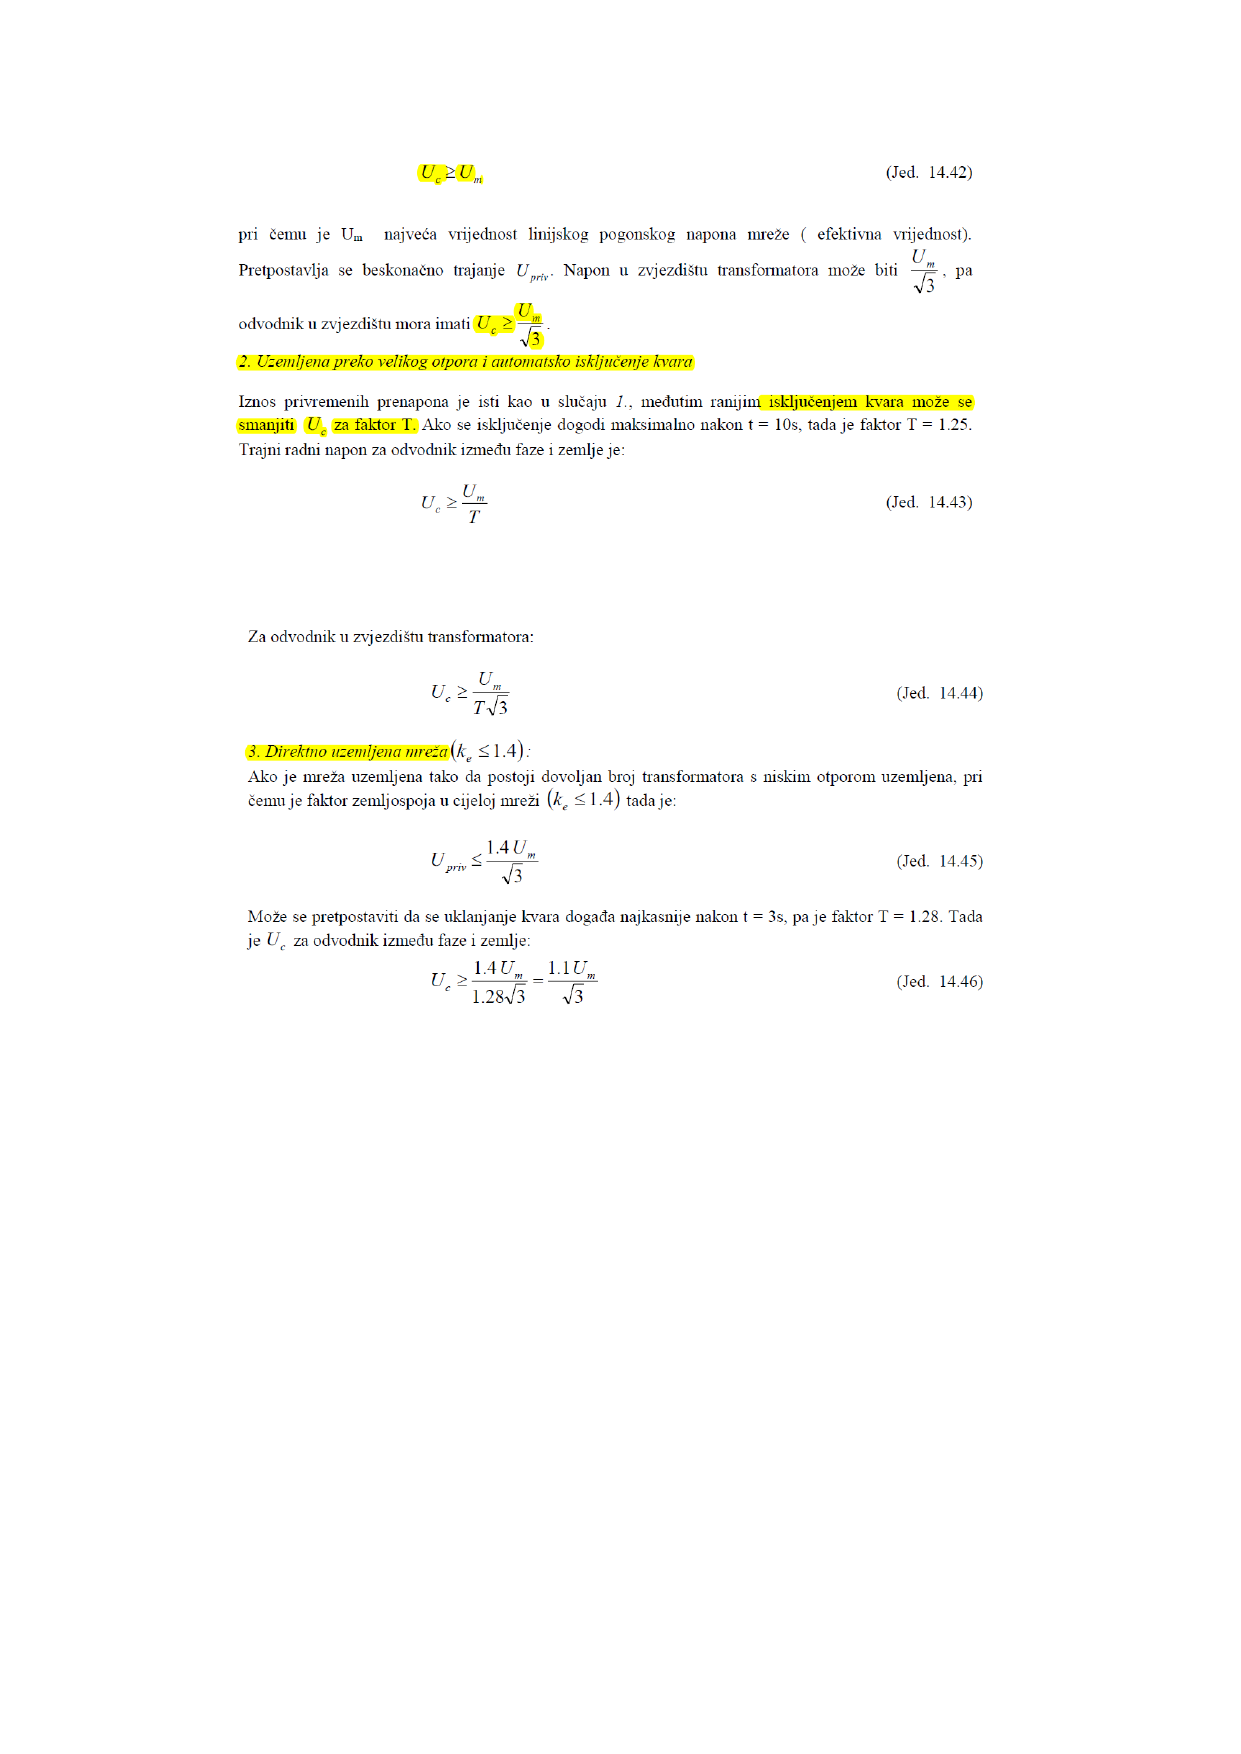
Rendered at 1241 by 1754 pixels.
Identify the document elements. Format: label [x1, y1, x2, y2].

picture [185, 147, 998, 547]
picture [185, 624, 1000, 1028]
